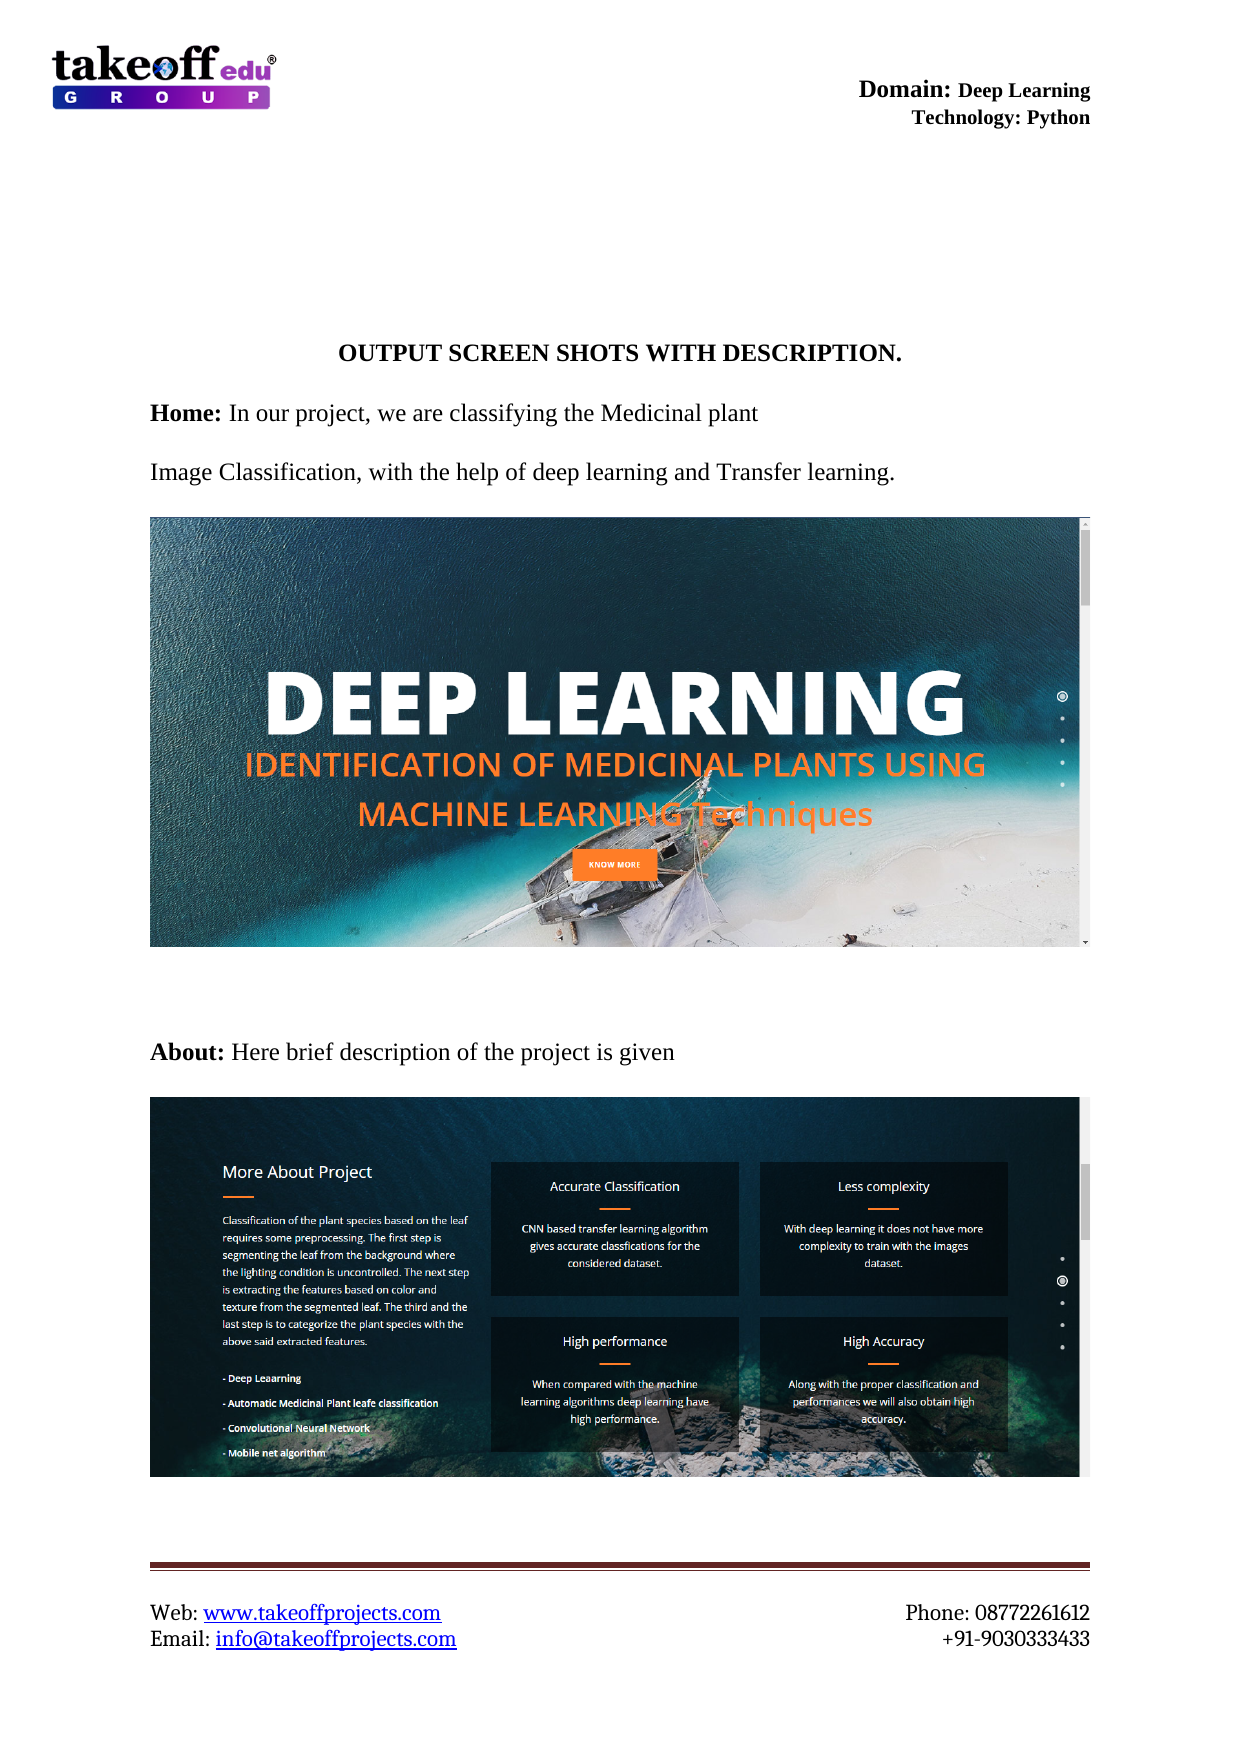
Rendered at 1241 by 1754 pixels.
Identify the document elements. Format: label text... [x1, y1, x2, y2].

text About: Here brief description of the project is given [150, 1037, 1090, 1066]
text Home: In our project, we are classifying the Medicinal plant [150, 398, 1090, 426]
picture [49, 41, 279, 118]
picture [150, 517, 1091, 947]
text OUTPUT SCREEN SHOTS WITH DESCRIPTION. [150, 338, 1090, 367]
picture [150, 1097, 1091, 1477]
text Image Classification, with the help of deep learning and Transfer learning. [150, 457, 1090, 486]
